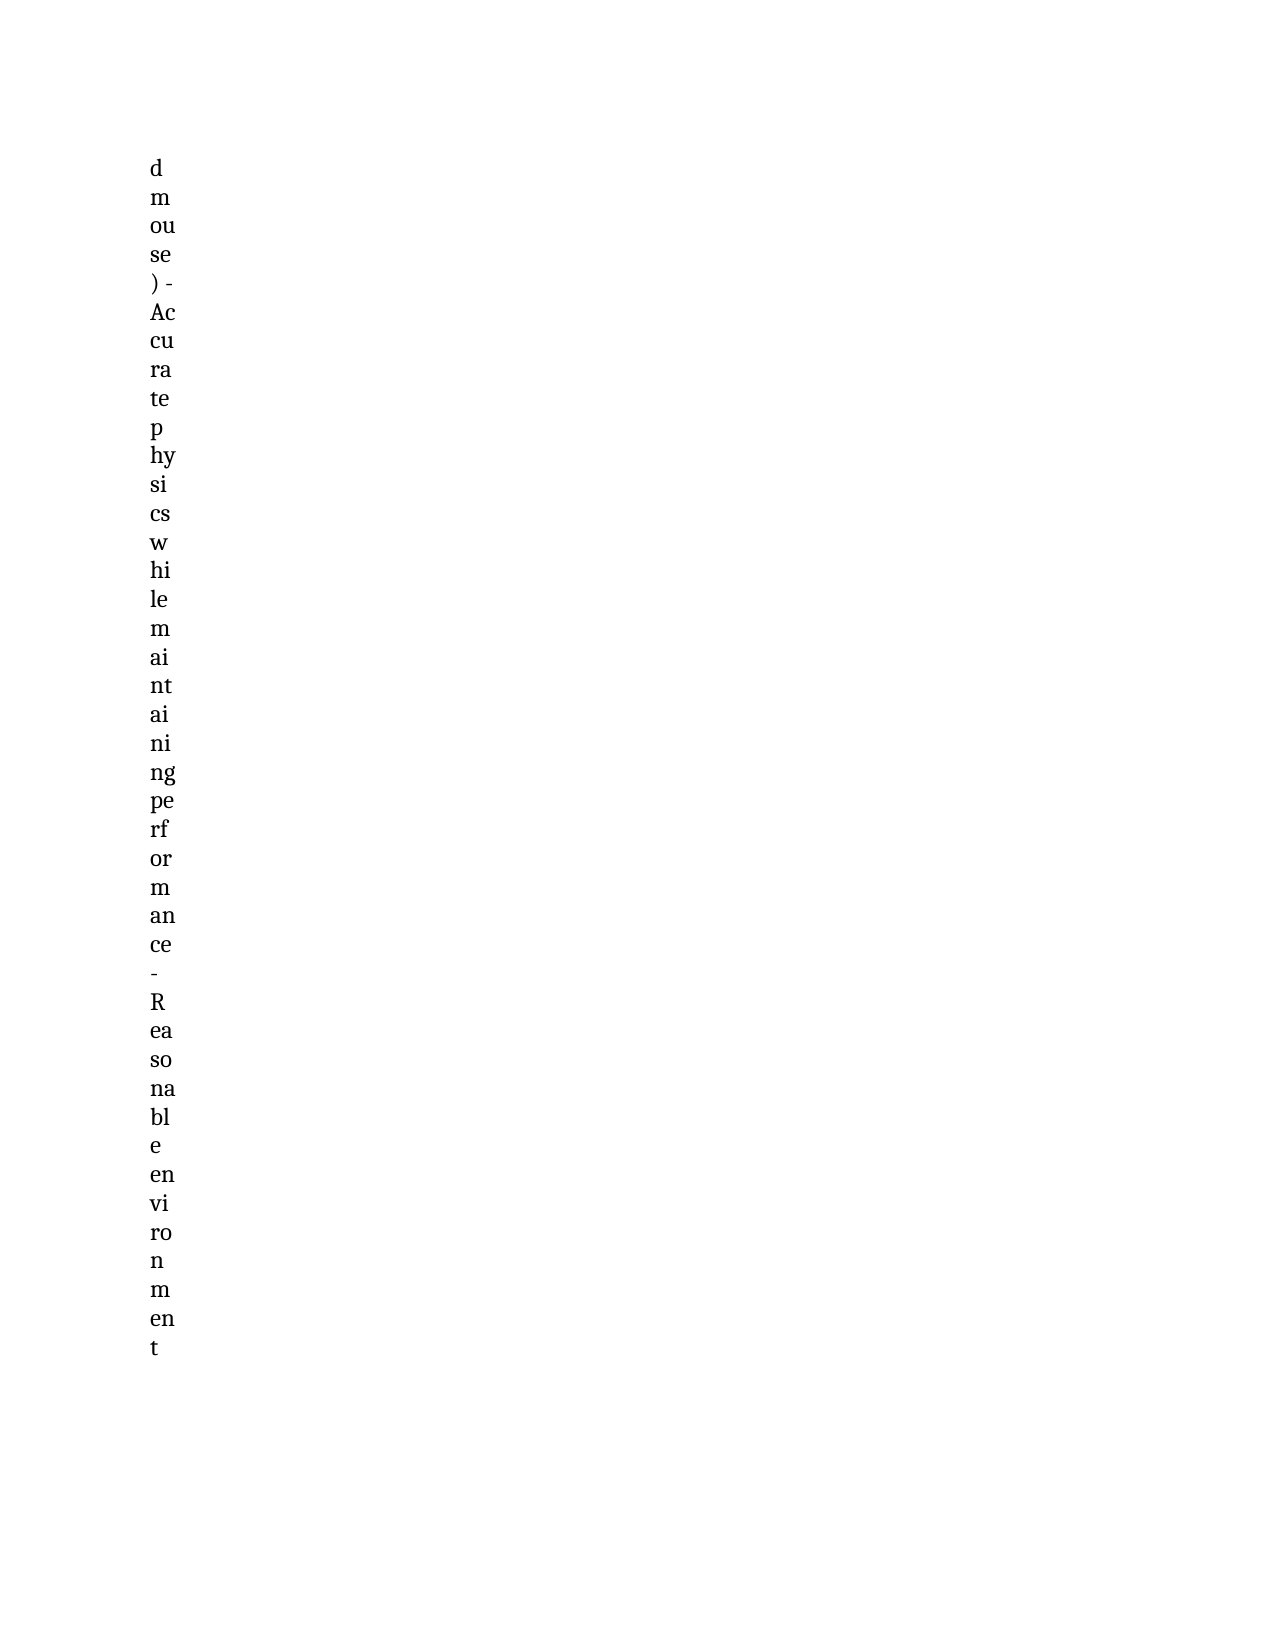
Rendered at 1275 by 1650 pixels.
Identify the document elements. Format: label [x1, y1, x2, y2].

table_header [139, 150, 187, 1365]
